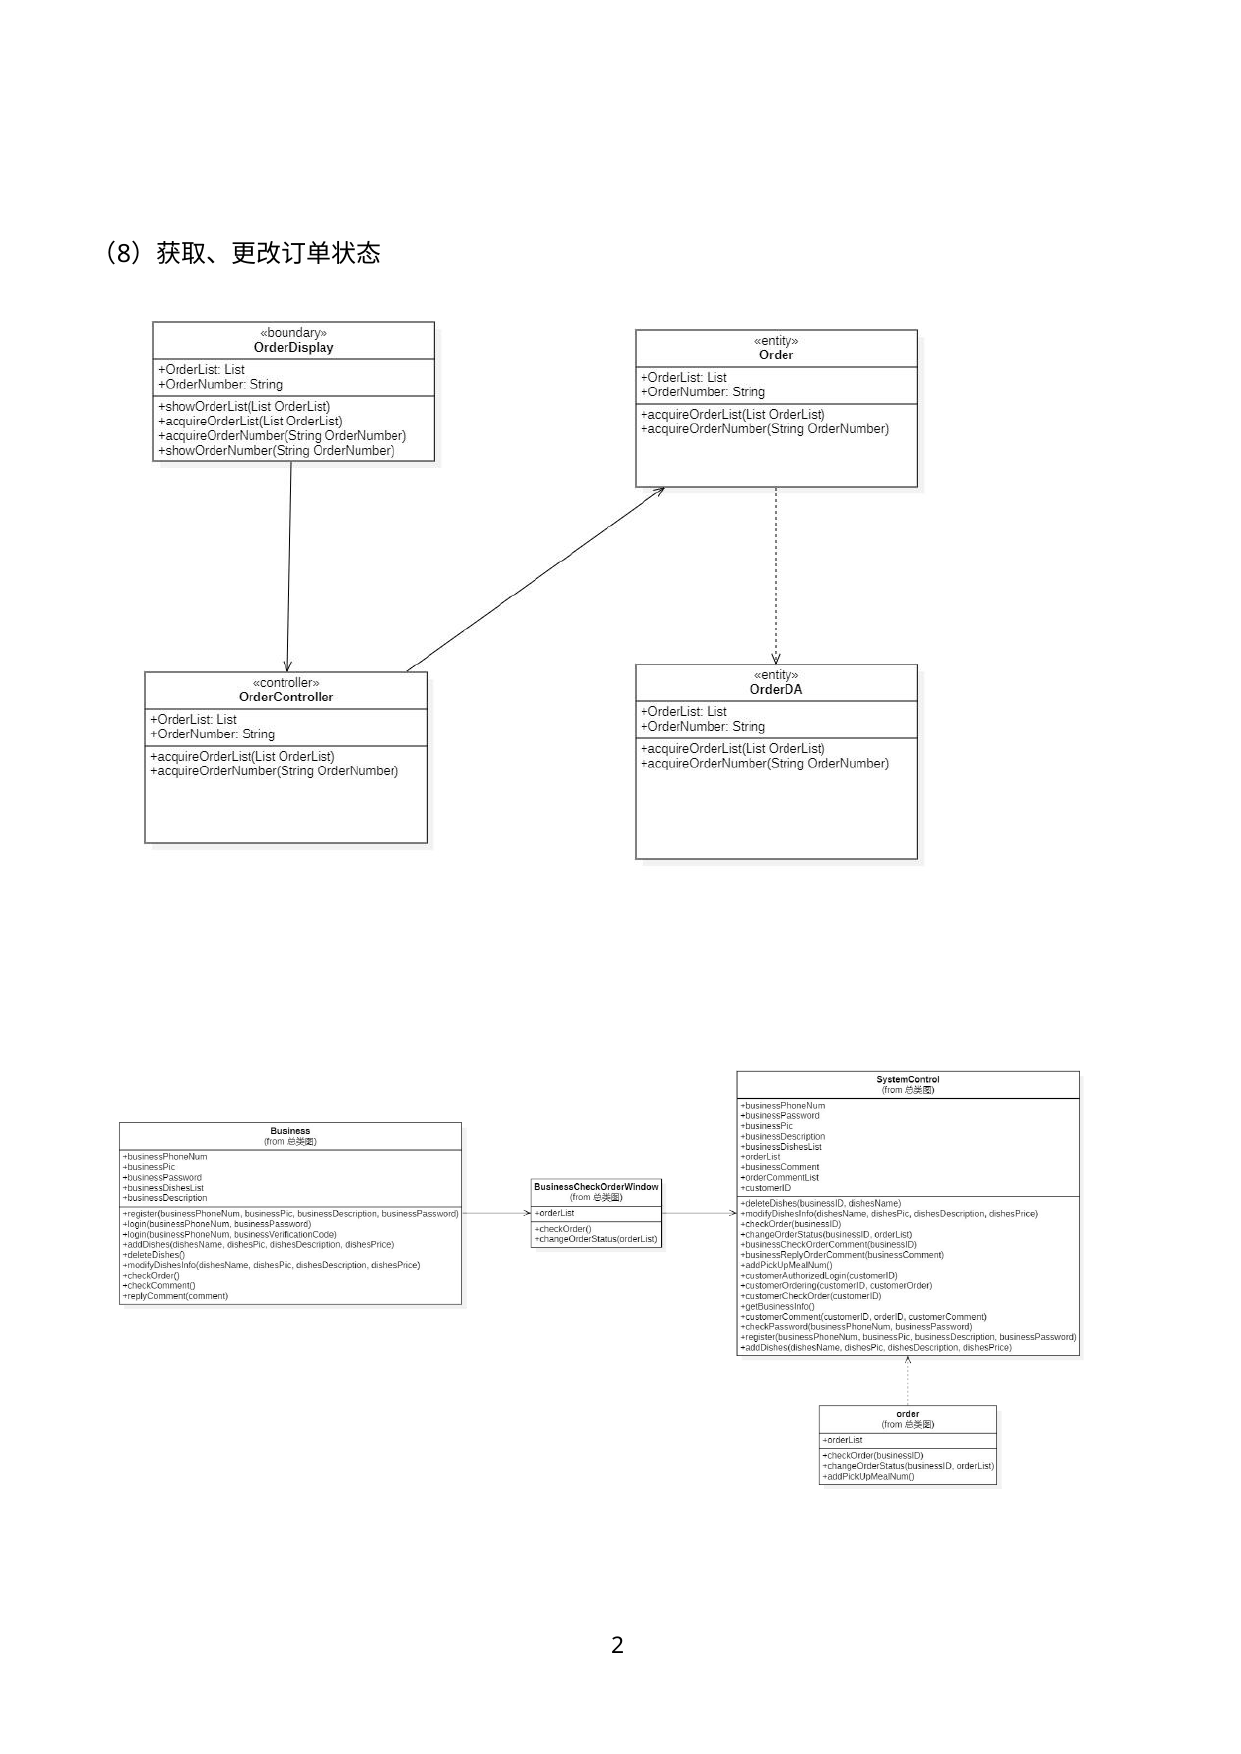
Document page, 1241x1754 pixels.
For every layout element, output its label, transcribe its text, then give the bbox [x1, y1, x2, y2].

picture [118, 1070, 1084, 1489]
picture [143, 321, 929, 871]
text （8）获取、更改订单状态 [92, 239, 1153, 269]
